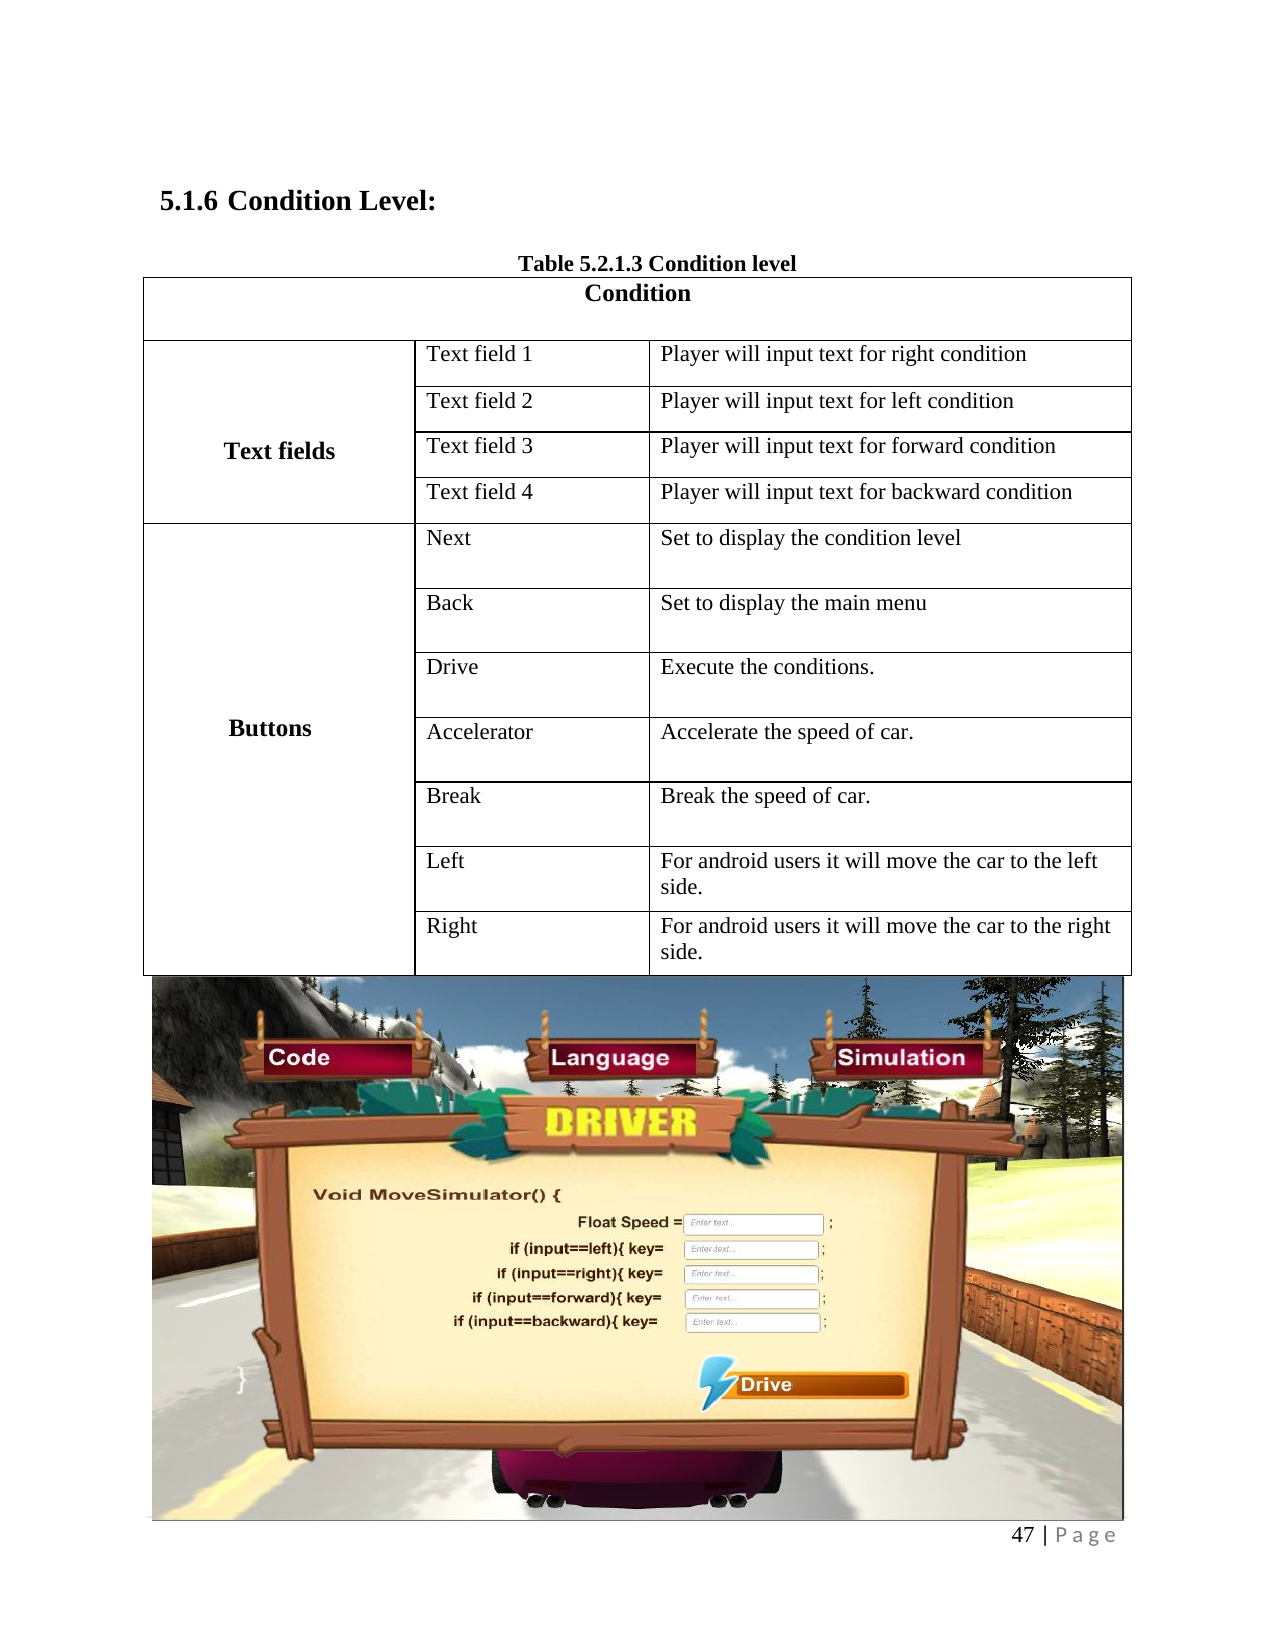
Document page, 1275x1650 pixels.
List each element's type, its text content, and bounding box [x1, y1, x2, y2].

table_cell Set to display the main menu [650, 589, 1131, 652]
table_cell Text field 3 [416, 433, 649, 477]
table_cell Player will input text for backward condition [650, 478, 1131, 523]
table_cell Execute the conditions. [650, 653, 1131, 717]
table_cell Drive [416, 653, 649, 717]
table_cell Buttons [144, 524, 414, 975]
table_cell Player will input text for left condition [650, 387, 1131, 431]
table_cell Text field 4 [416, 478, 649, 523]
table_cell Set to display the condition level [650, 524, 1131, 588]
table_cell For android users it will move the car to the right side. [650, 912, 1131, 975]
text Table 5.2.1.3 Condition level [77, 250, 1237, 277]
subtitle Condition Level: [159, 183, 1237, 217]
table_cell Accelerator [416, 718, 649, 781]
picture [152, 976, 1125, 1521]
table_cell Player will input text for forward condition [650, 433, 1131, 477]
table_cell Back [416, 589, 649, 652]
table_cell Break [416, 783, 649, 846]
table_cell For android users it will move the car to the left side. [650, 847, 1131, 911]
table_cell Text fields [144, 341, 414, 523]
table_cell Accelerate the speed of car. [650, 718, 1131, 781]
table_cell Player will input text for right condition [650, 341, 1131, 386]
table_header Condition [144, 278, 1131, 339]
table_cell Next [416, 524, 649, 588]
table_cell Text field 1 [416, 341, 649, 386]
table_cell Text field 2 [416, 387, 649, 431]
table_cell Break the speed of car. [650, 783, 1131, 846]
table_cell Left [416, 847, 649, 911]
table_cell Right [416, 912, 649, 975]
